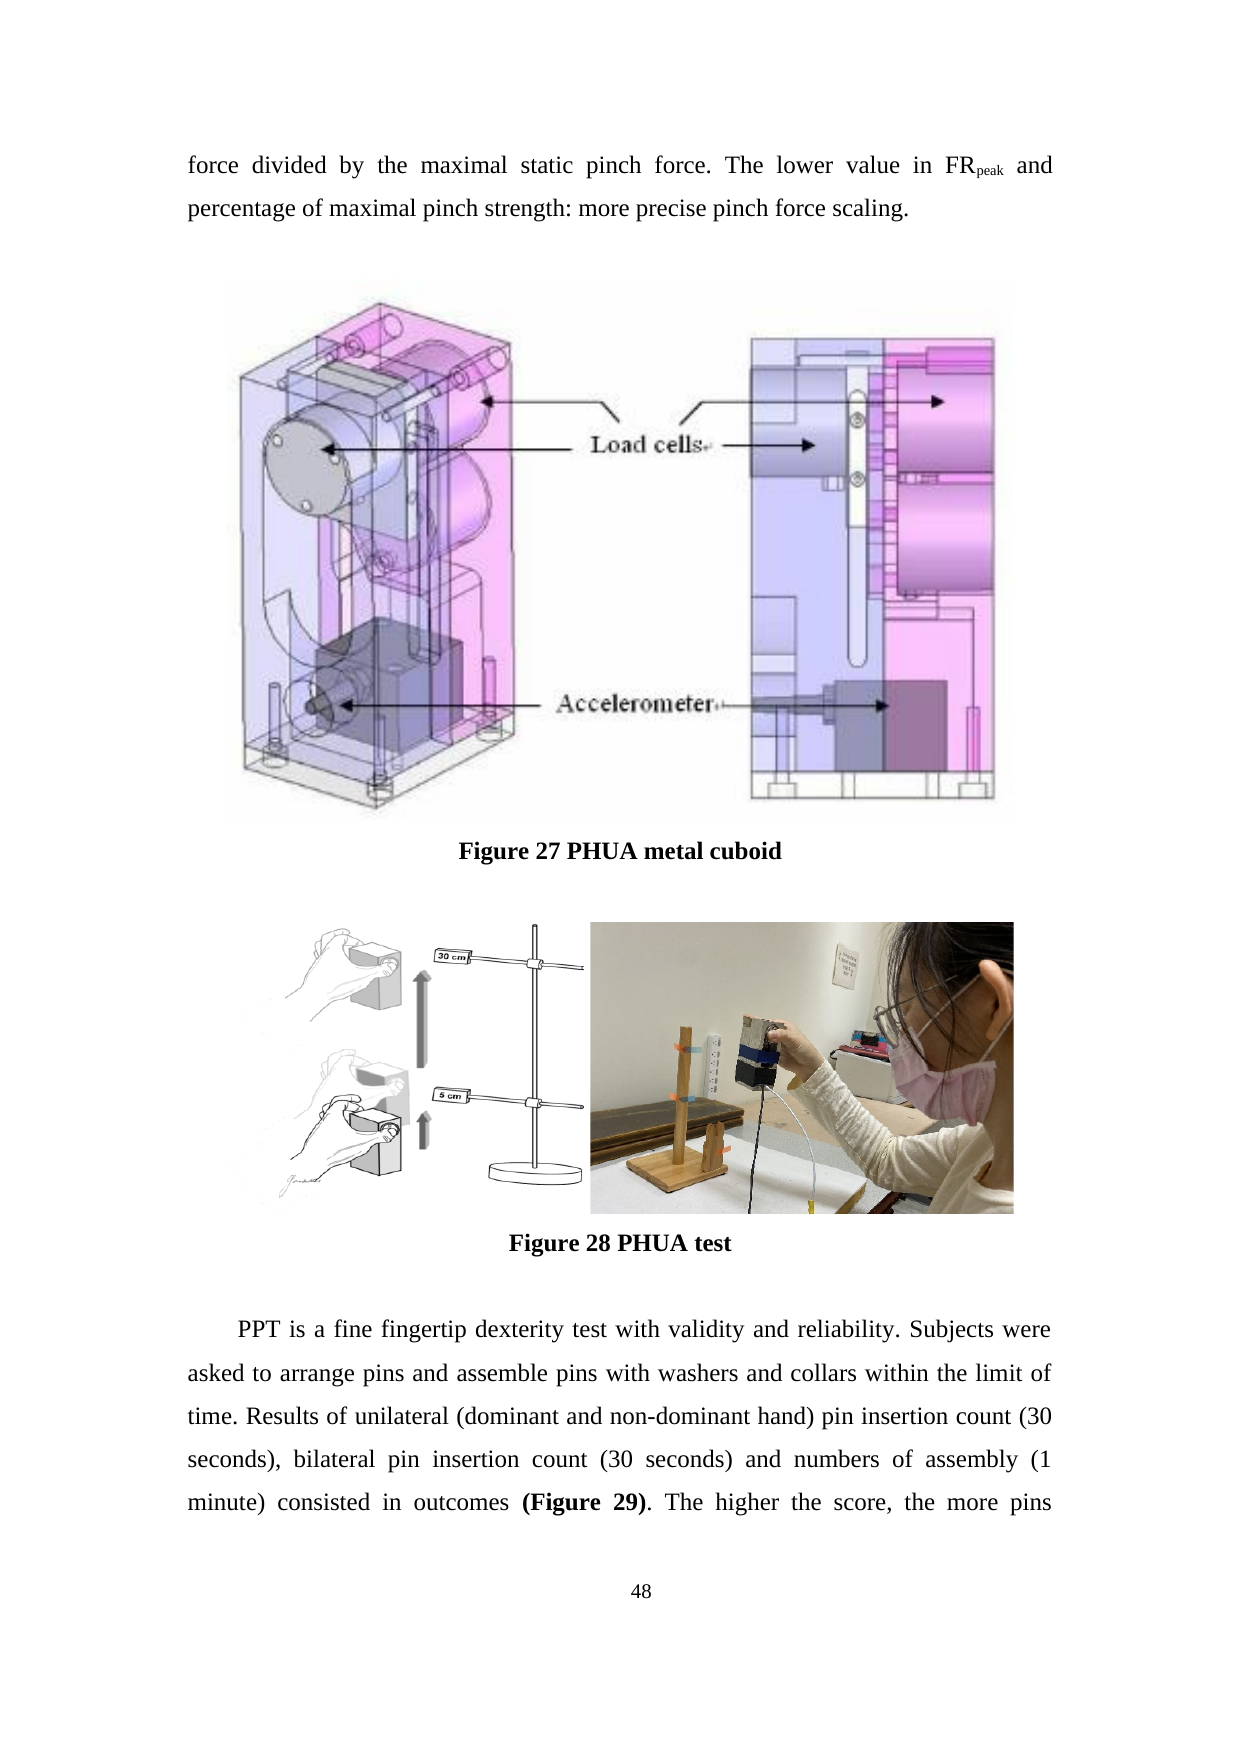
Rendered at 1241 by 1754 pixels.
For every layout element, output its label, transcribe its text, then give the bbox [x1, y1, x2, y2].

picture [226, 924, 584, 1214]
picture [226, 279, 1014, 822]
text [187, 150, 1053, 222]
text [187, 1314, 1053, 1516]
text Figure 28 PHUA test [187, 1228, 1053, 1257]
picture [590, 922, 1014, 1214]
text Figure 27 PHUA metal cuboid [187, 836, 1053, 865]
